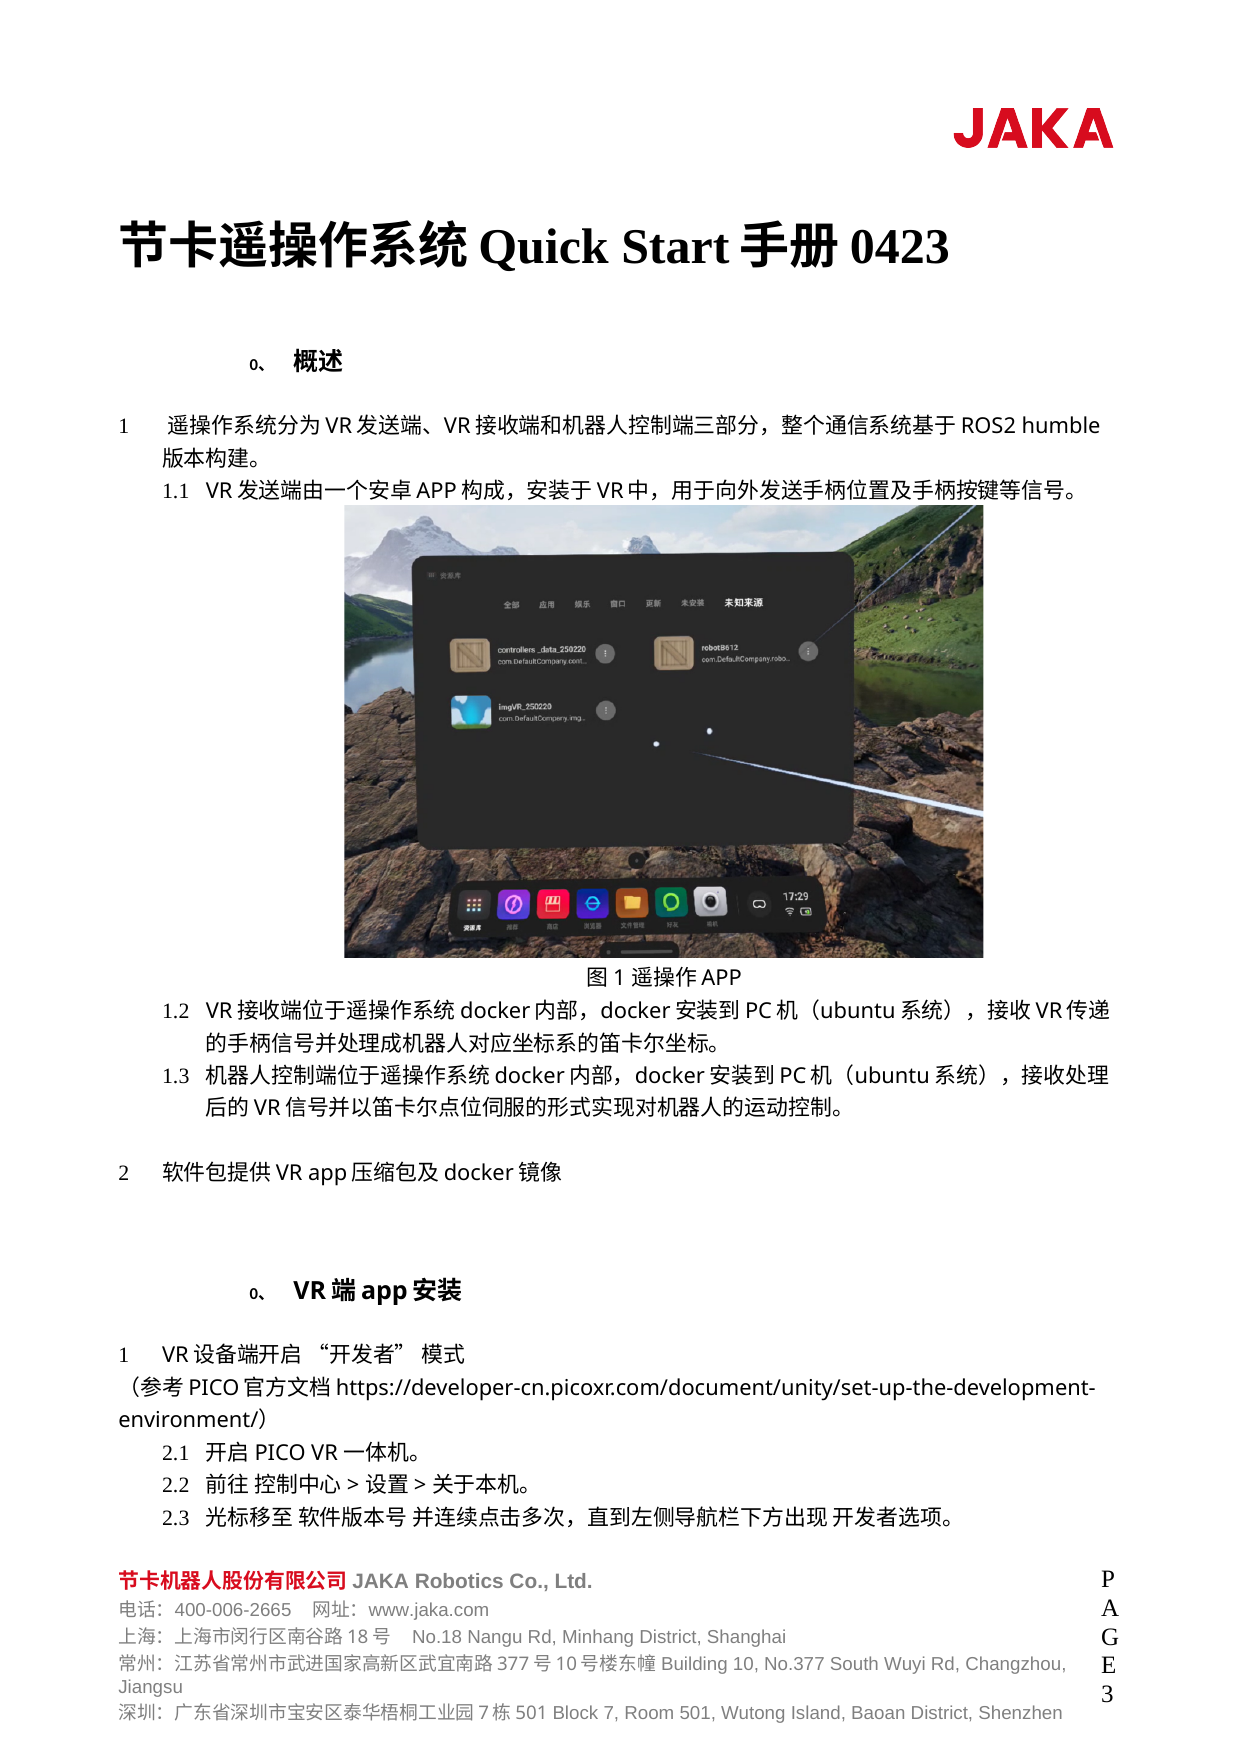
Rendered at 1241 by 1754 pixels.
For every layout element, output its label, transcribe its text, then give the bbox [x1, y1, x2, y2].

subtitle VR端app安装 [249, 1256, 1122, 1321]
picture [344, 505, 984, 958]
list VR设备端开启 “开发者” 模式 [118, 1337, 1122, 1369]
list VR发送端由一个安卓APP构成，安装于VR中，用于向外发送手柄位置及手柄按键等信号。 [162, 473, 1122, 505]
list 遥操作系统分为VR发送端、VR接收端和机器人控制端三部分，整个通信系统基于ROS2 humble版本构建。 [118, 408, 1122, 473]
text 图 1 遥操作APP [206, 960, 1122, 993]
list 机器人控制端位于遥操作系统docker内部，docker安装到PC机（ubuntu系统），接收处理后的VR信号并以笛卡尔点位伺服的形式实现对机器人的运动控制。 [162, 1058, 1122, 1123]
text （参考PICO官方文档https://developer-cn.picoxr.com/document/unity/set-up-the-development-environment/） [118, 1369, 1122, 1434]
list 前往 控制中心 > 设置 > 关于本机。 [162, 1467, 1122, 1499]
list 开启 PICO VR 一体机。 [162, 1434, 1122, 1467]
picture [953, 108, 1114, 148]
subtitle 节卡遥操作系统Quick Start手册0423 [118, 193, 1122, 291]
list 光标移至 软件版本号 并连续点击多次，直到左侧导航栏下方出现 开发者选项。 [162, 1499, 1122, 1532]
subtitle 概述 [249, 327, 1122, 392]
list 软件包提供VR app压缩包及docker镜像 [118, 1155, 1122, 1188]
list VR接收端位于遥操作系统docker内部，docker安装到PC机（ubuntu系统），接收VR传递的手柄信号并处理成机器人对应坐标系的笛卡尔坐标。 [162, 993, 1122, 1058]
